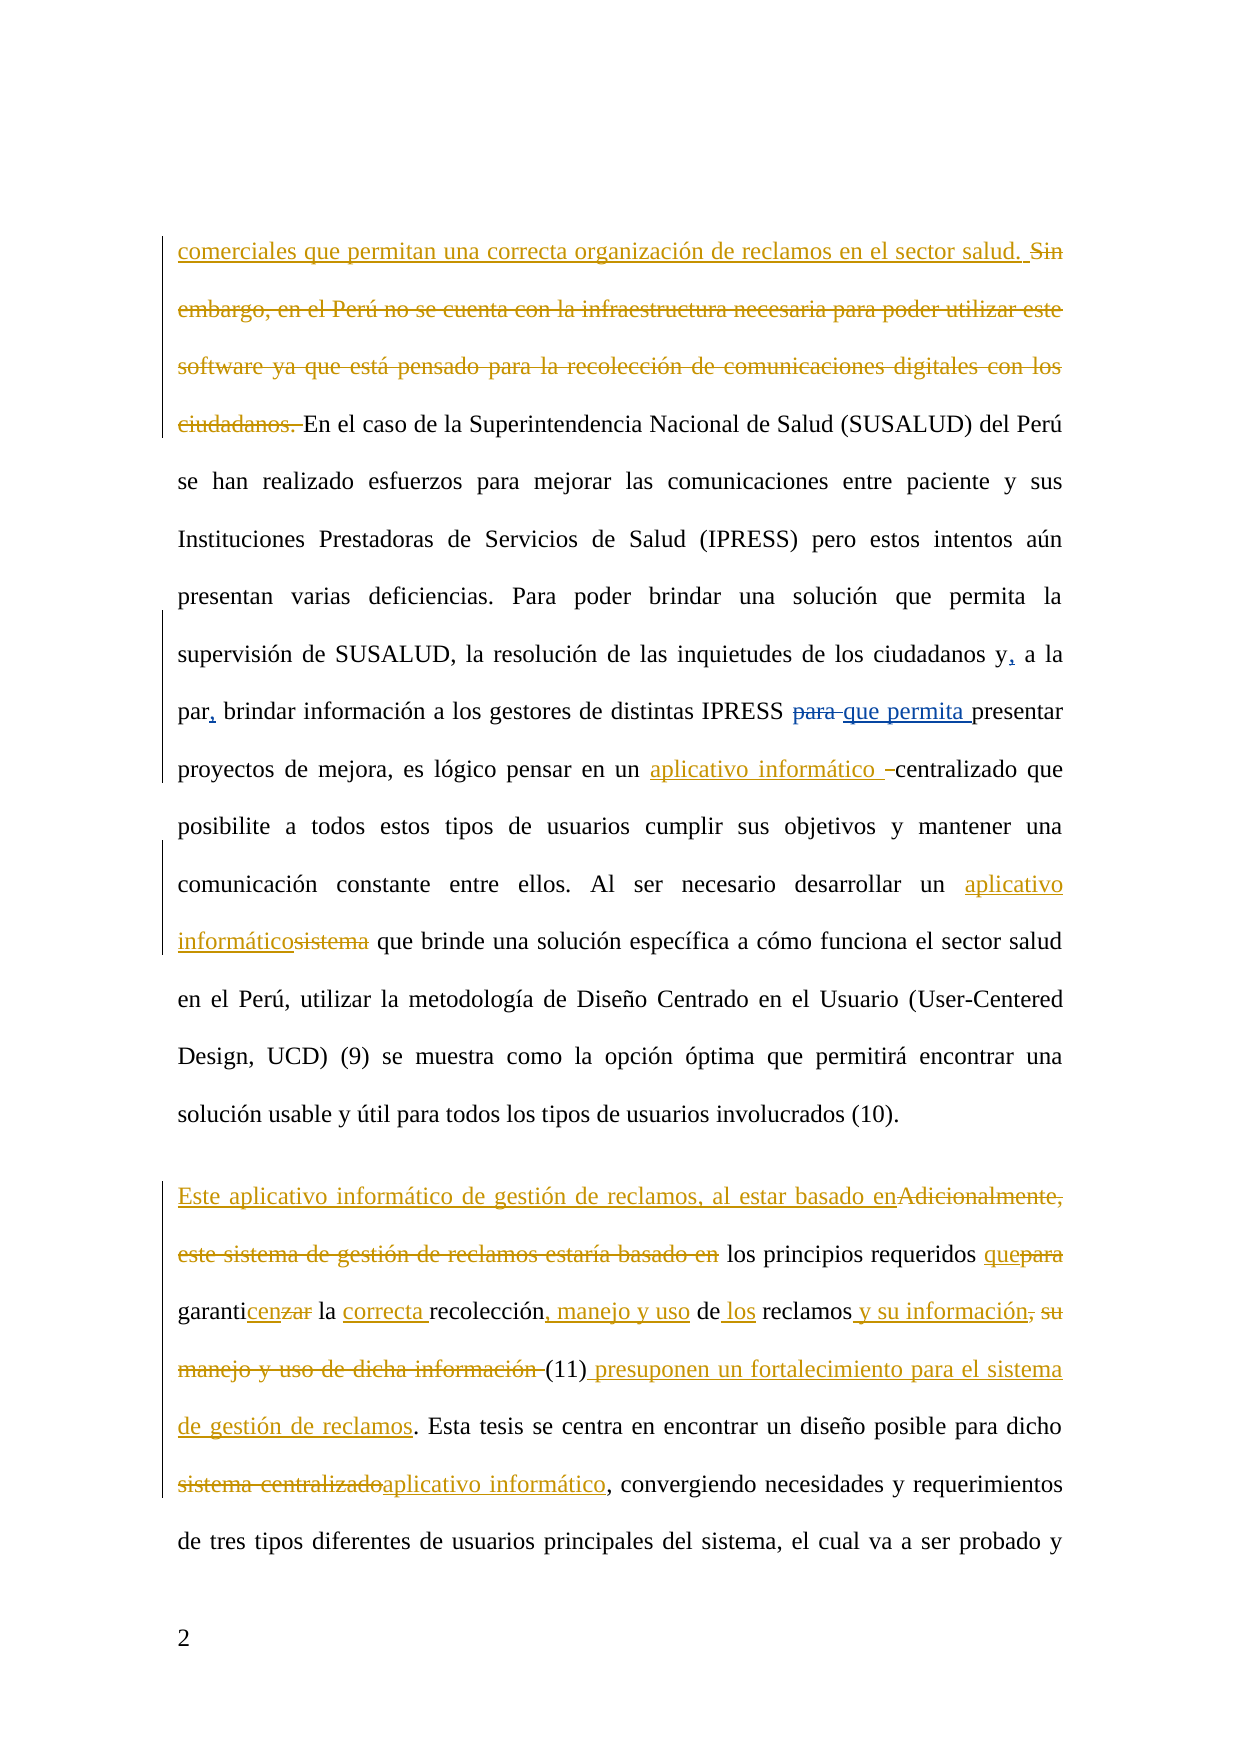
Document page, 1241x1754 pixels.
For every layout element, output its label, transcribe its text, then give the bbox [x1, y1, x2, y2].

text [177, 236, 1063, 309]
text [177, 1181, 1063, 1555]
